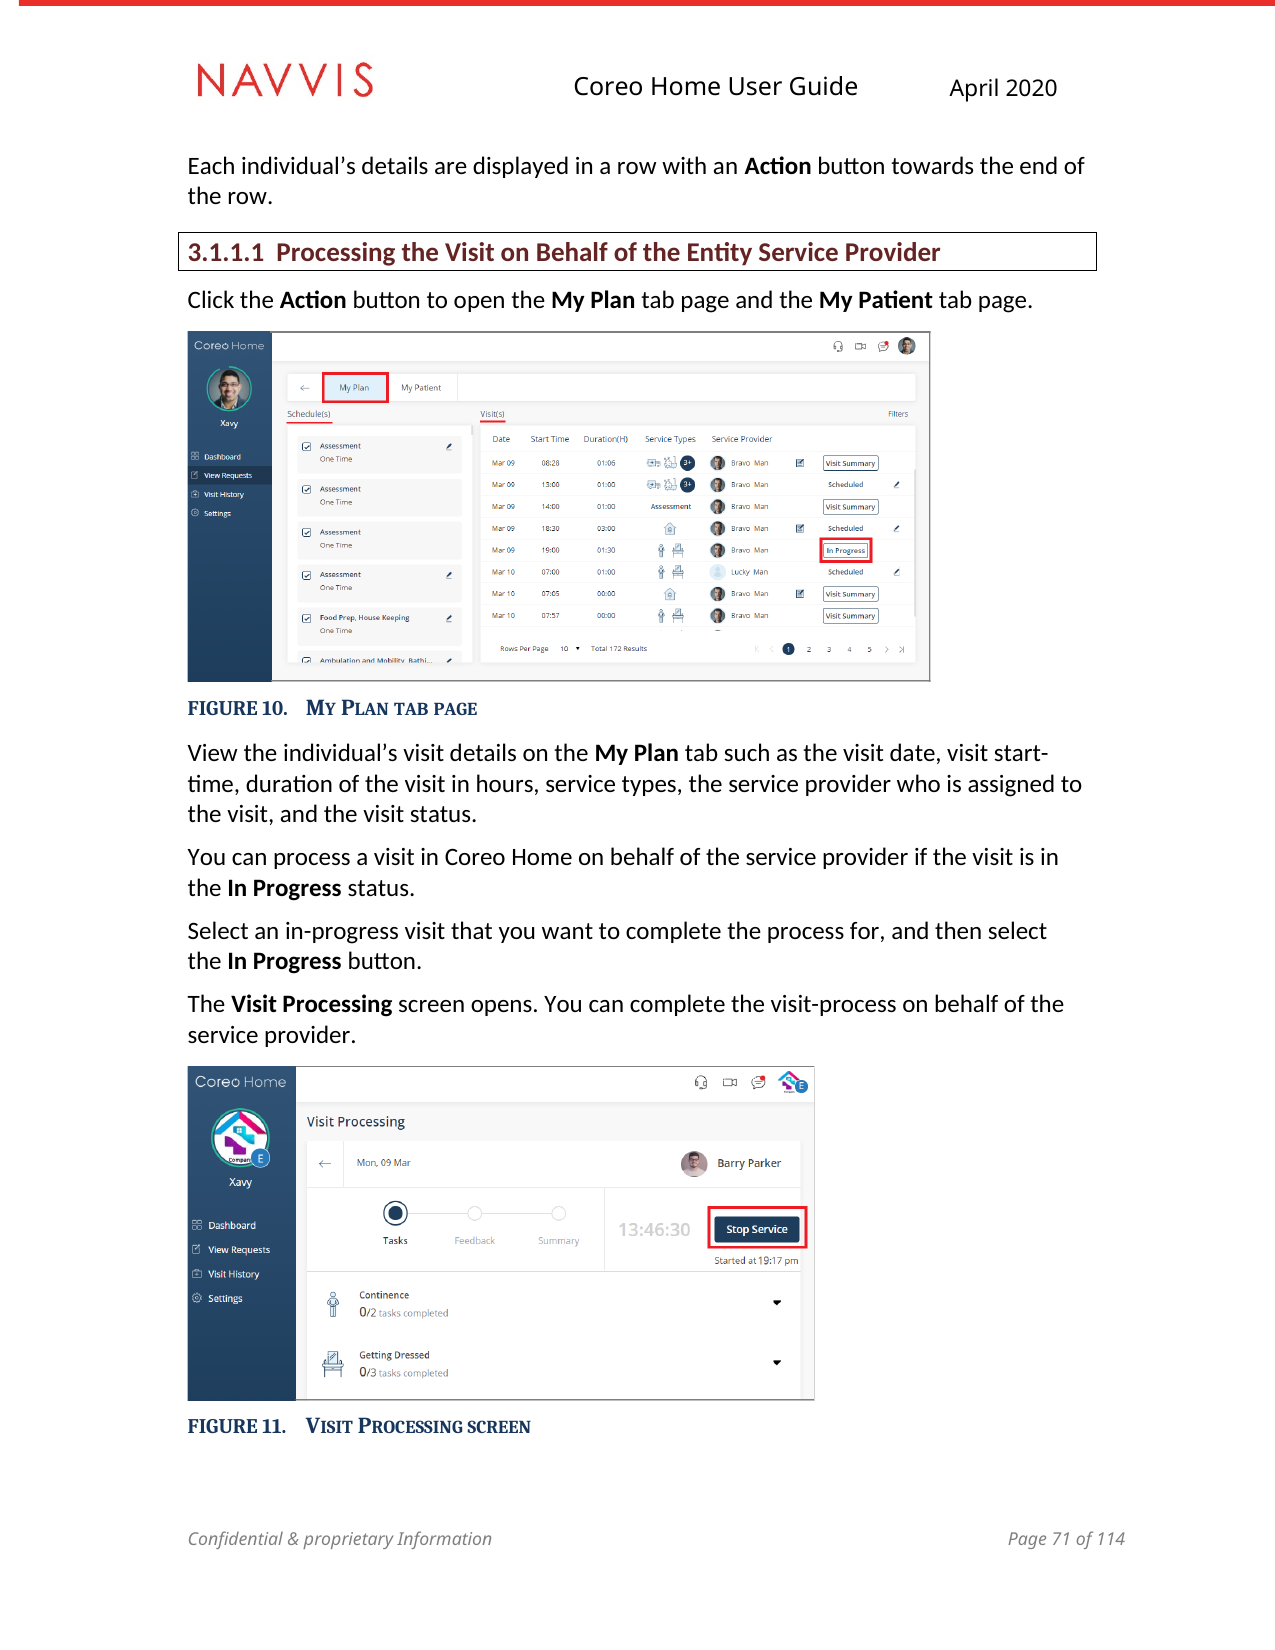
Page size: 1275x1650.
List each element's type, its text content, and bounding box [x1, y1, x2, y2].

text Visit Processing screen [187, 1413, 1087, 1439]
picture [187, 55, 383, 104]
text Each individual’s details are displayed in a row with an Action button towards the end of the row. [187, 150, 1087, 211]
text View the individual’s visit details on the My Plan tab such as the visit date, visit start-time, duration of the visit in hours, service types, the service provider who is assigned to the visit, and the visit status. [187, 737, 1087, 829]
subtitle Processing the Visit on Behalf of the Entity Service Provider [179, 233, 1096, 270]
text My Plan tab page [187, 694, 1087, 721]
picture [187, 331, 931, 682]
text You can process a visit in Coreo Home on behalf of the service provider if the visit is in the In Progress status. [187, 841, 1087, 902]
text The Visit Processing screen opens. You can complete the visit-process on behalf of the service provider. [187, 988, 1087, 1049]
text Select an in-progress visit that you want to complete the process for, and then select the In Progress button. [187, 915, 1087, 976]
text Click the Action button to open the My Plan tab page and the My Patient tab page. [187, 284, 1087, 315]
picture [187, 1066, 815, 1401]
